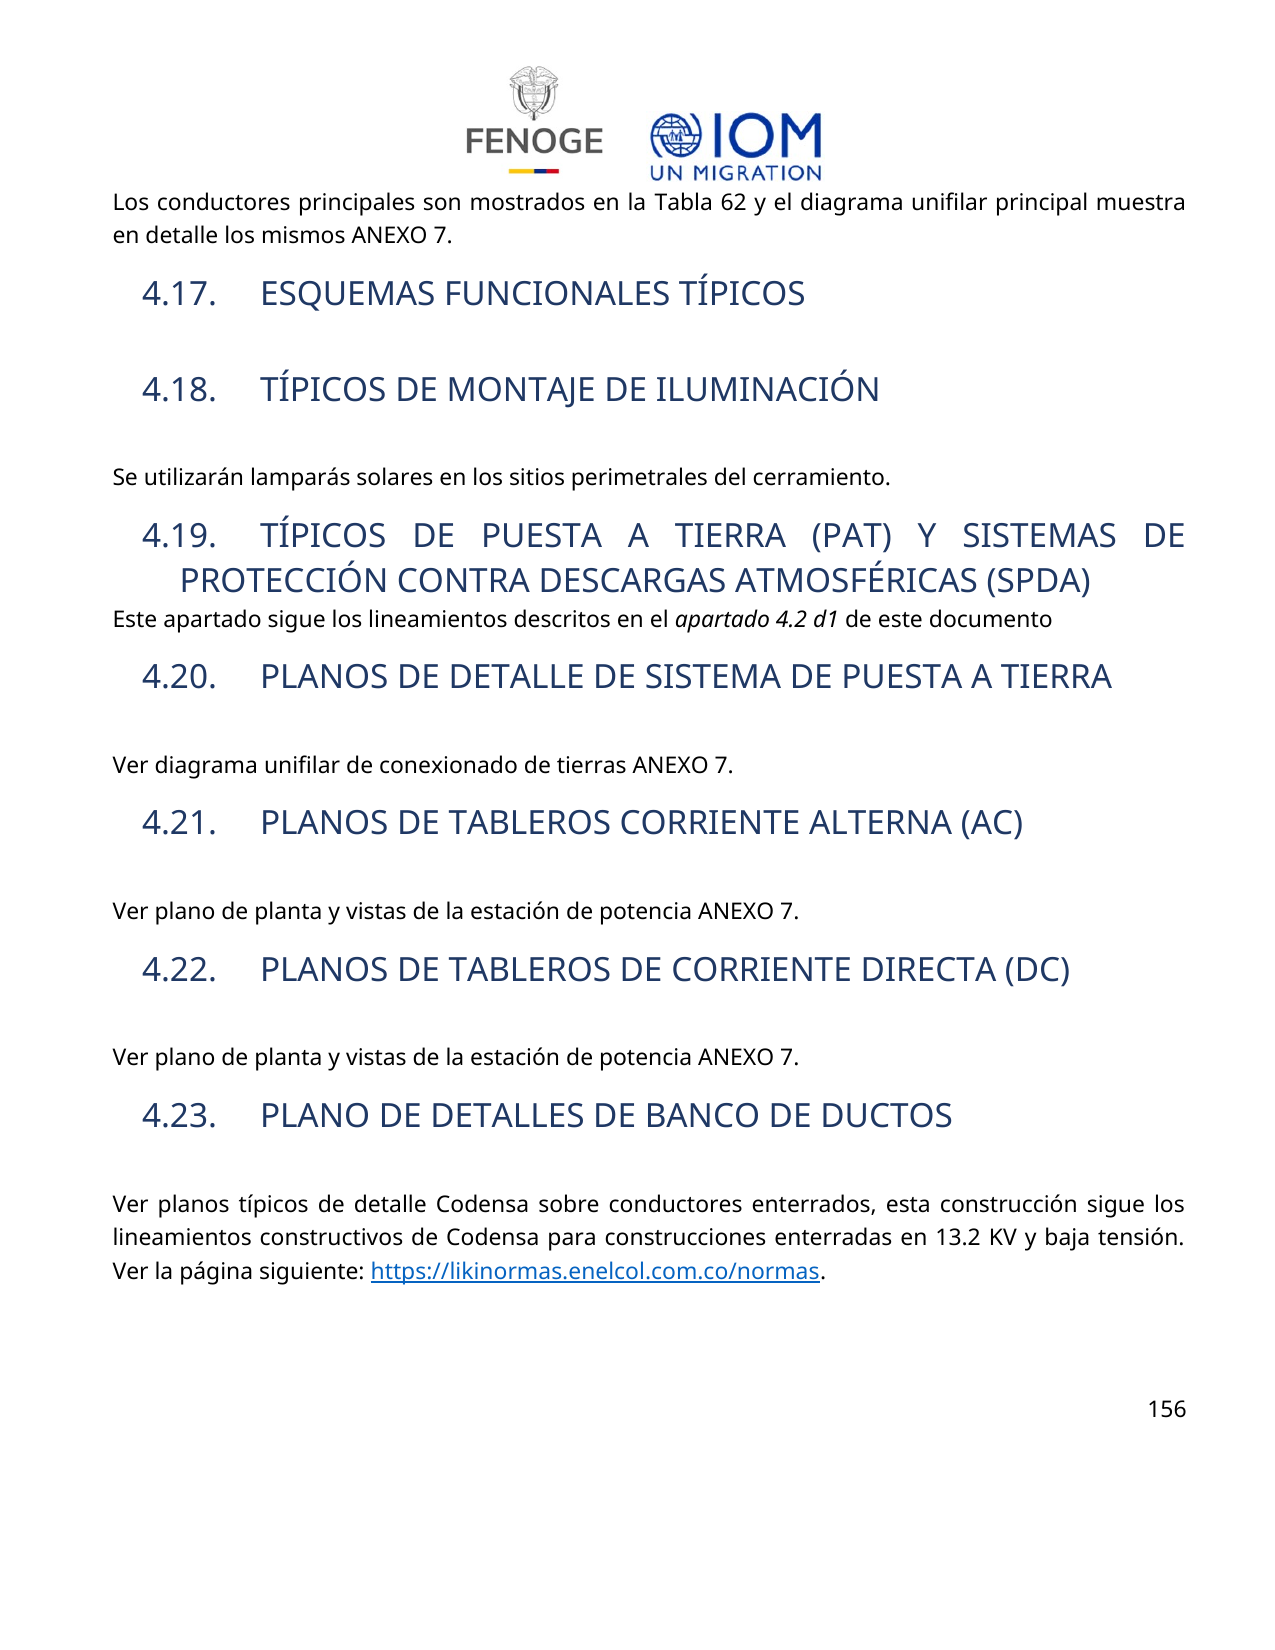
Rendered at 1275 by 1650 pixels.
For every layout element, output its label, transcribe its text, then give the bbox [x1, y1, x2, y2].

text Ver plano de planta y vistas de la estación de potencia ANEXO 7. [112, 1041, 1186, 1072]
subtitle PLANO DE DETALLES DE BANCO DE DUCTOS [142, 1092, 1186, 1137]
text Ver plano de planta y vistas de la estación de potencia ANEXO 7. [112, 895, 1186, 926]
subtitle PLANOS DE DETALLE DE SISTEMA DE PUESTA A TIERRA [142, 653, 1186, 698]
subtitle TÍPICOS DE PUESTA A TIERRA (PAT) Y SISTEMAS DE PROTECCIÓN CONTRA DESCARGAS ATMOSFÉRICAS (SPDA) [142, 512, 1186, 602]
text Este apartado sigue los lineamientos descritos en el apartado 4.2 d1 de este documento [112, 602, 1186, 634]
picture [450, 60, 622, 179]
subtitle PLANOS DE TABLEROS DE CORRIENTE DIRECTA (DC) [142, 945, 1186, 991]
text Se utilizarán lamparás solares en los sitios perimetrales del cerramiento. [112, 461, 1186, 492]
text Ver planos típicos de detalle Codensa sobre conductores enterrados, esta construcción sigue los lineamientos constructivos de Codensa para construcciones enterradas en 13.2 KV y baja tensión. Ver la página siguiente: https://likinormas.enelcol.com.co/normas. [112, 1187, 1186, 1286]
picture [646, 111, 825, 182]
subtitle ESQUEMAS FUNCIONALES TÍPICOS [142, 269, 1186, 315]
subtitle TÍPICOS DE MONTAJE DE ILUMINACIÓN [142, 365, 1186, 411]
text Ver diagrama unifilar de conexionado de tierras ANEXO 7. [112, 749, 1186, 780]
subtitle PLANOS DE TABLEROS CORRIENTE ALTERNA (AC) [142, 799, 1186, 844]
